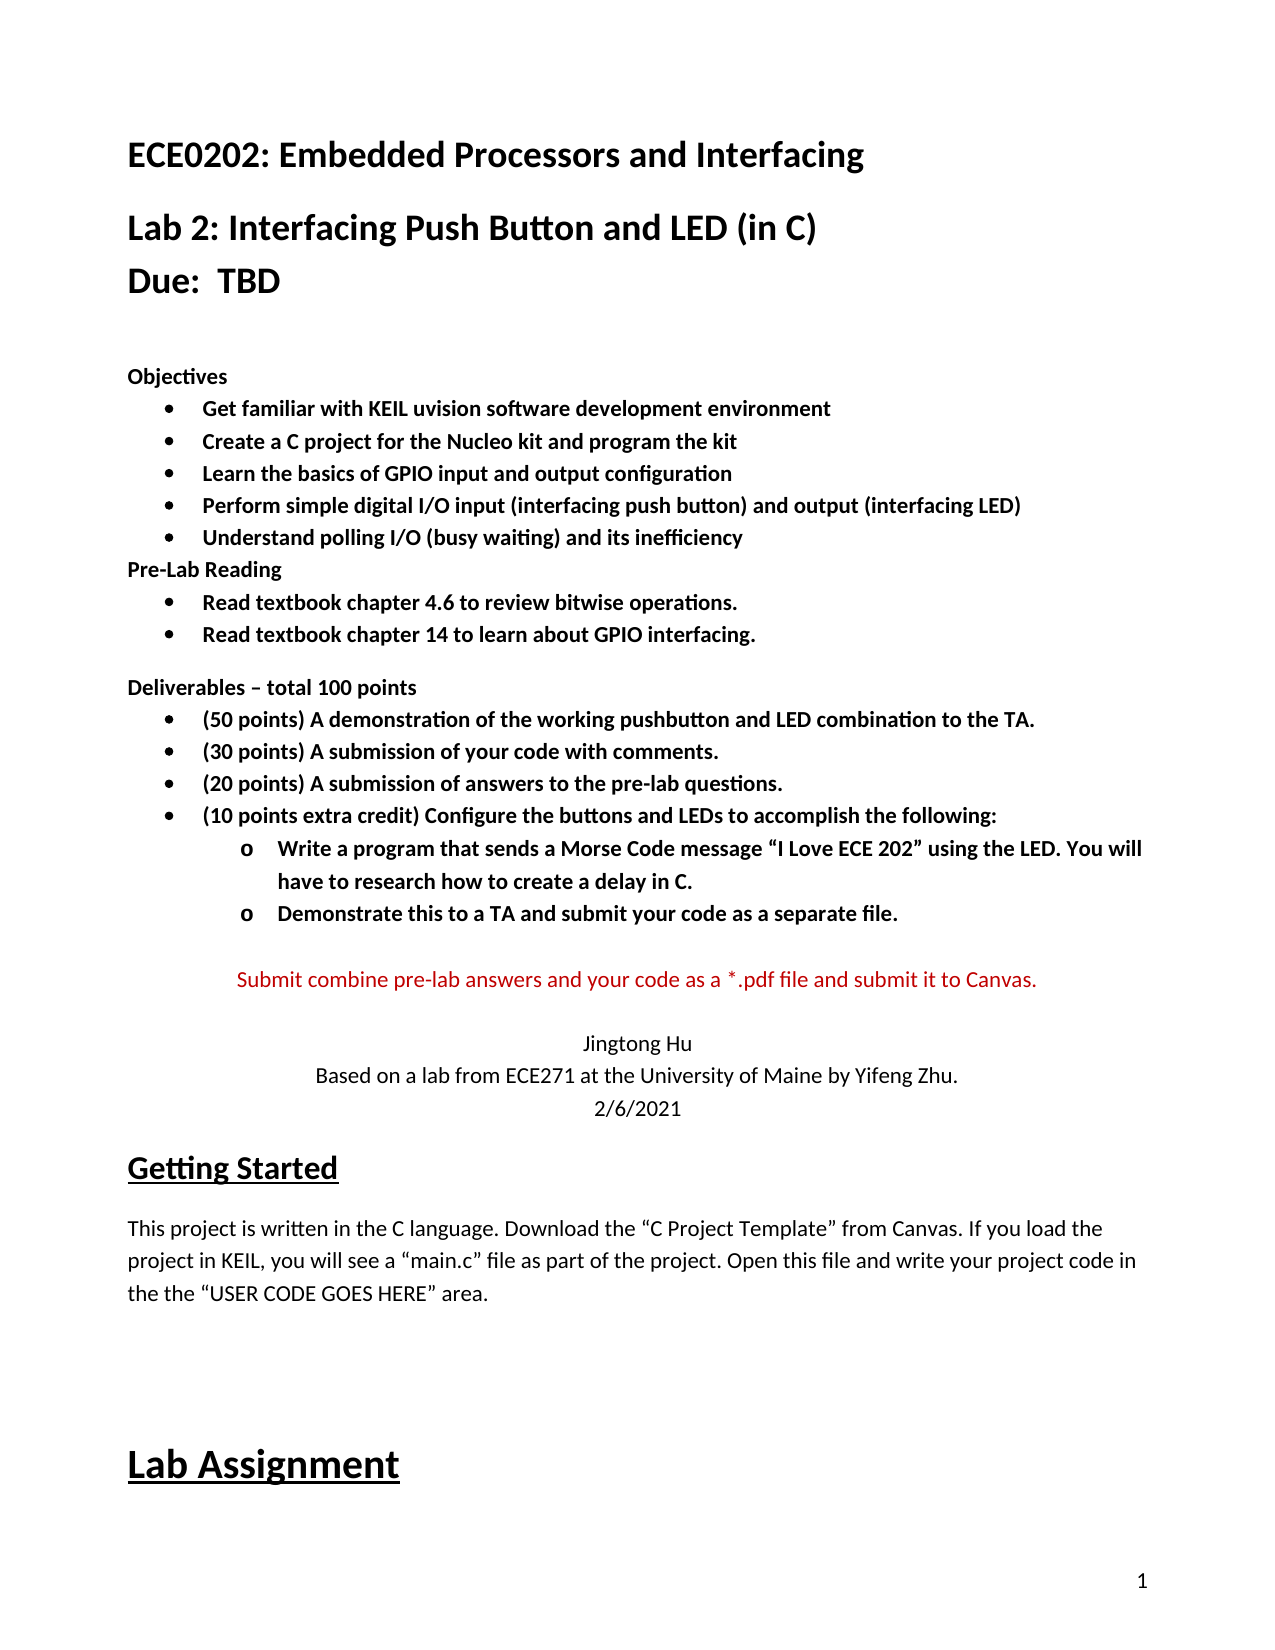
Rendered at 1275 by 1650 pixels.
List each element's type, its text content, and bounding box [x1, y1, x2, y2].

list (50 points) A demonstration of the working pushbutton and LED combination to the TA. [165, 705, 1147, 733]
text This project is written in the C language. Download the “C Project Template” from Canvas. If you load the project in KEIL, you will see a “main.c” file as part of the project. Open this file and write your project code in the the “USER CODE GOES HERE” area. [127, 1214, 1147, 1307]
list Write a program that sends a Morse Code message “I Love ECE 202” using the LED. You will have to research how to create a delay in C. [240, 834, 1147, 895]
text Deliverables – total 100 points [127, 673, 1147, 701]
list Read textbook chapter 4.6 to review bitwise operations. [165, 588, 1147, 616]
list Understand polling I/O (busy waiting) and its inefficiency [165, 523, 1147, 551]
text Based on a lab from ECE271 at the University of Maine by Yifeng Zhu. [127, 1062, 1147, 1090]
list Read textbook chapter 14 to learn about GPIO interfacing. [165, 620, 1147, 648]
text Submit combine pre-lab answers and your code as a *.pdf file and submit it to Canvas. [127, 965, 1147, 993]
text 2/6/2021 [127, 1094, 1147, 1122]
text Lab Assignment [127, 1438, 1147, 1489]
list (30 points) A submission of your code with comments. [165, 737, 1147, 765]
text Due: TBD [127, 257, 1147, 303]
list (10 points extra credit) Configure the buttons and LEDs to accomplish the following: [165, 802, 1147, 830]
list Demonstrate this to a TA and submit your code as a separate file. [240, 899, 1147, 928]
list Perform simple digital I/O input (interfacing push button) and output (interfacing LED) [165, 491, 1147, 519]
list Get familiar with KEIL uvision software development environment [165, 394, 1147, 423]
list Learn the basics of GPIO input and output configuration [165, 459, 1147, 487]
list Create a C project for the Nucleo kit and program the kit [165, 427, 1147, 455]
list (20 points) A submission of answers to the pre-lab questions. [165, 769, 1147, 797]
text Getting Started [127, 1147, 1147, 1188]
text Objectives [127, 362, 1147, 390]
text Jingtong Hu [127, 1029, 1147, 1057]
text ECE0202: Embedded Processors and Interfacing [127, 131, 1147, 177]
text Lab 2: Interfacing Push Button and LED (in C) [127, 204, 1147, 250]
text Pre-Lab Reading [127, 556, 1147, 583]
